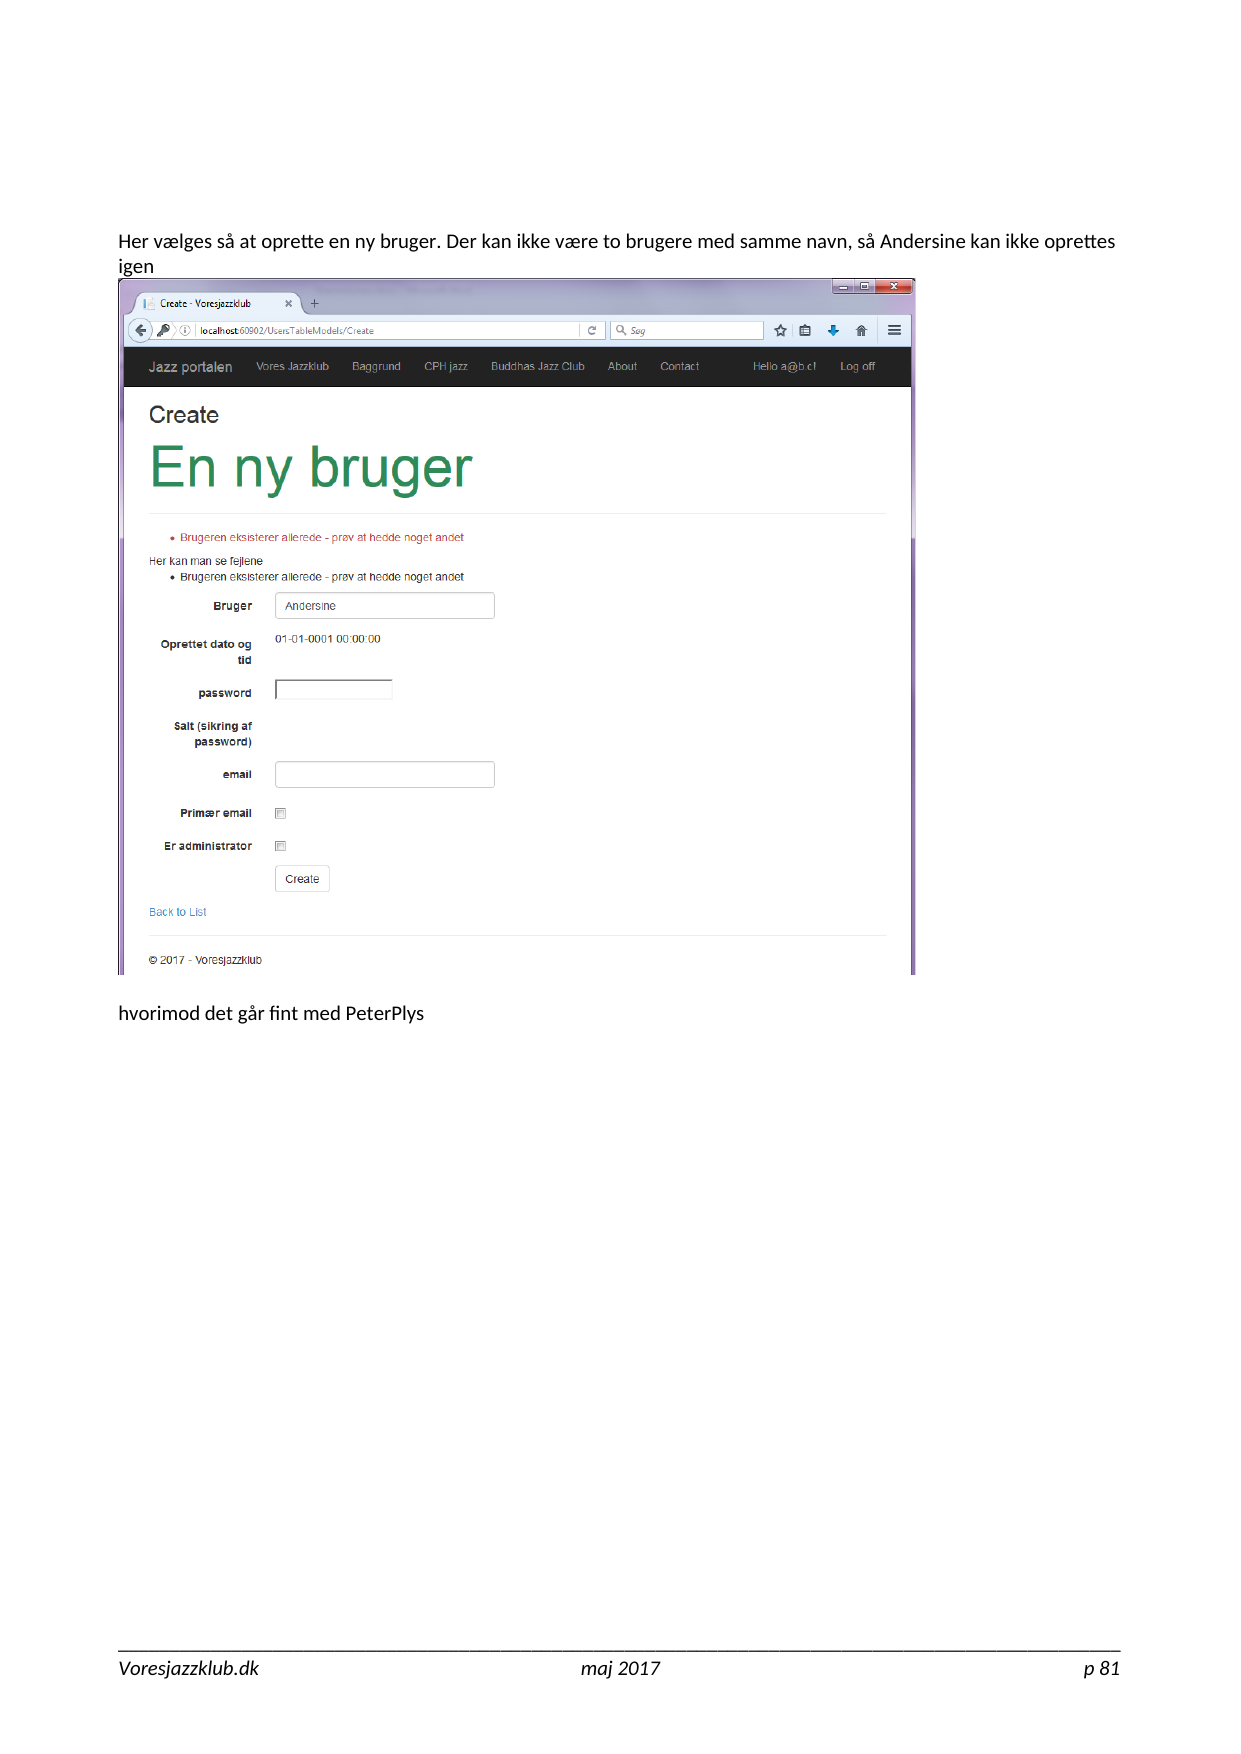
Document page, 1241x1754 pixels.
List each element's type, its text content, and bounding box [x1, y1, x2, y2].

text Her vælges så at oprette en ny bruger. Der kan ikke være to brugere med samme navn, så Andersine kan ikke oprettes igen [118, 228, 1122, 279]
text hvorimod det går fint med PeterPlys [118, 1000, 1122, 1025]
picture [118, 278, 916, 975]
